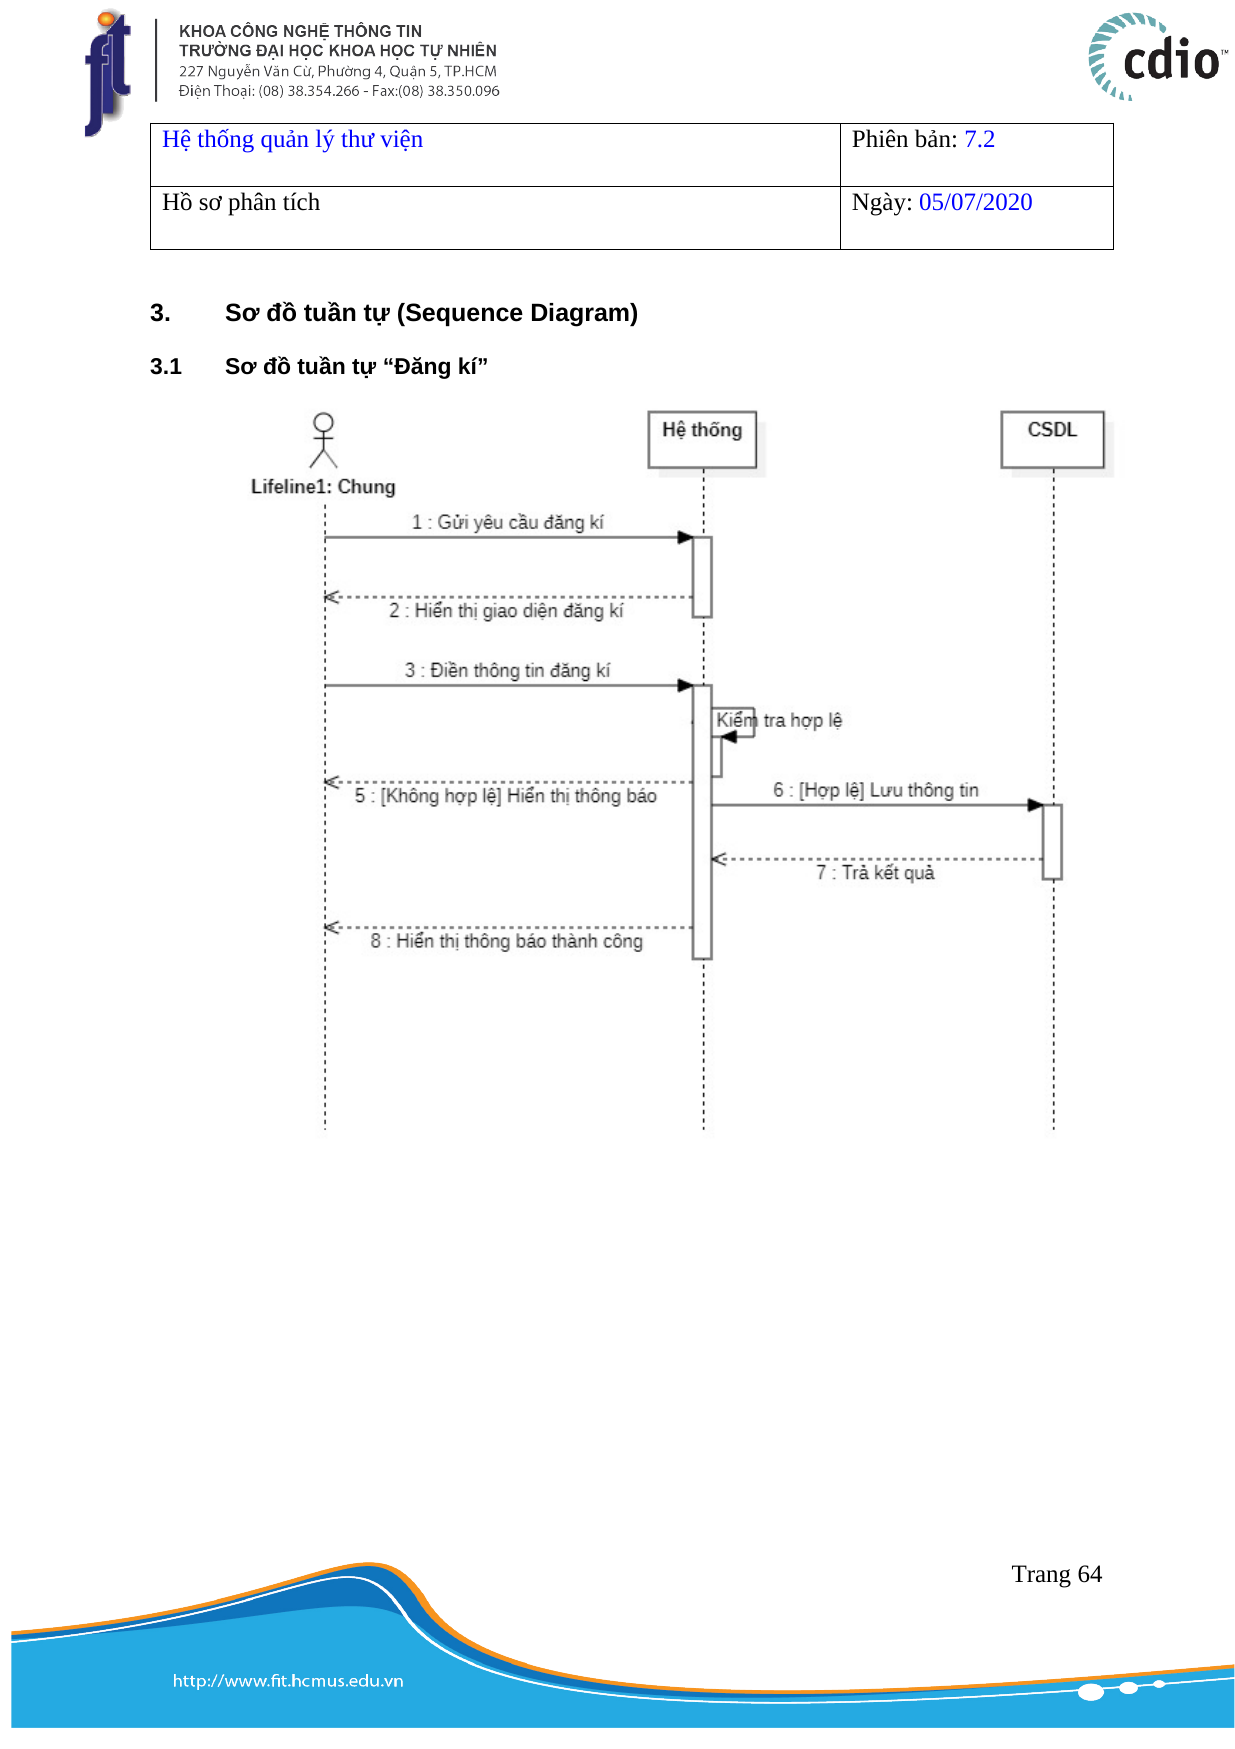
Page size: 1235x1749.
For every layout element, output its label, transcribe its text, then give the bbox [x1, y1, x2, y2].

picture [225, 399, 1160, 1187]
picture [11, 1558, 1235, 1728]
subtitle Sơ đồ tuần tự “Đăng kí” [150, 353, 1084, 380]
subtitle Sơ đồ tuần tự (Sequence Diagram) [150, 298, 1084, 326]
picture [841, 124, 1113, 161]
picture [61, 2, 1235, 161]
picture [151, 124, 840, 161]
